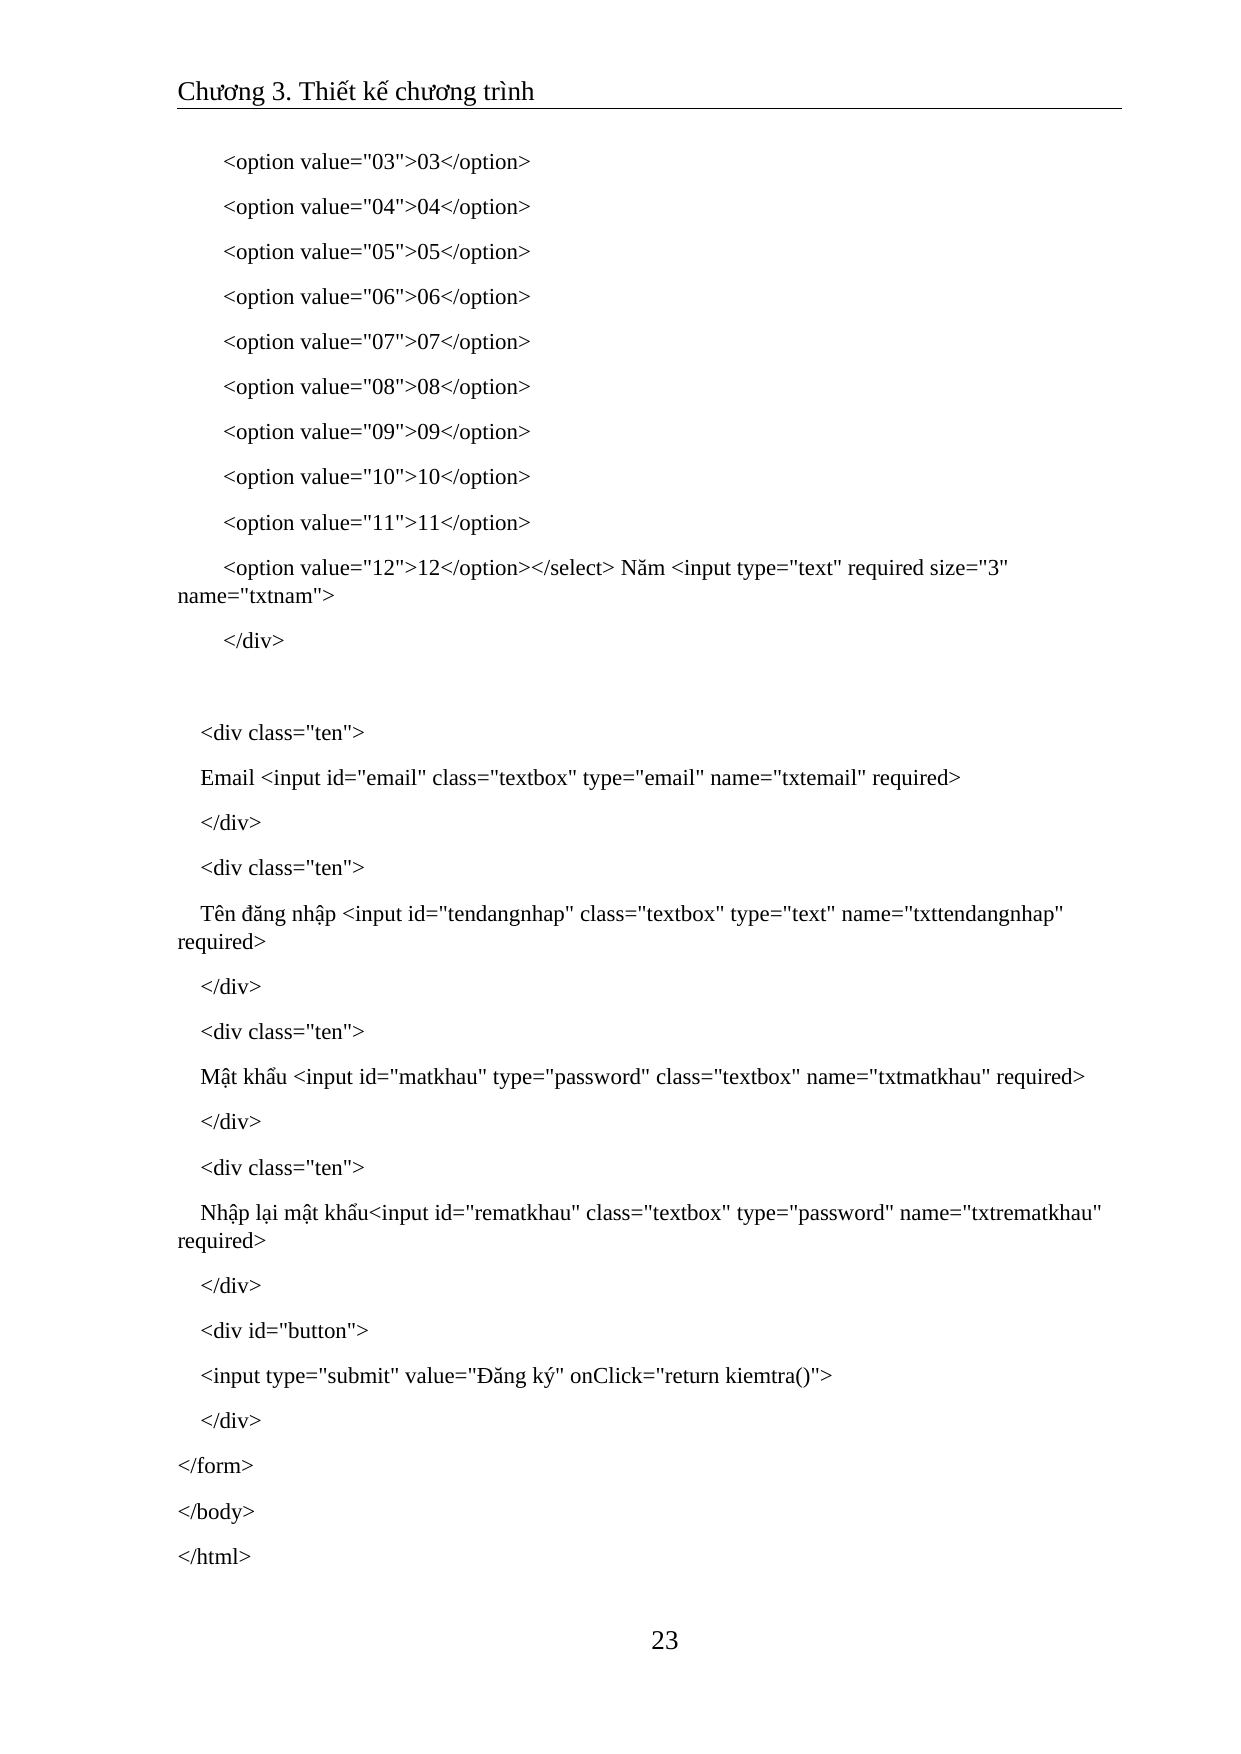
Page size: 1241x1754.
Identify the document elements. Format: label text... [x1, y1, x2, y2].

text <option value="06">06</option> [177, 283, 1122, 309]
text Email <input id="email" class="textbox" type="email" name="txtemail" required> [177, 764, 1122, 791]
text </div> [177, 1108, 1122, 1135]
text </div> [177, 809, 1122, 836]
text </div> [177, 627, 1122, 653]
text <option value="07">07</option> [177, 328, 1122, 354]
text Mật khẩu <input id="matkhau" type="password" class="textbox" name="txtmatkhau" required> [177, 1063, 1122, 1090]
text <option value="11">11</option> [177, 508, 1122, 535]
text </div> [177, 1272, 1122, 1298]
text </form> [177, 1453, 1122, 1479]
text <div class="ten"> [177, 1153, 1122, 1180]
text <option value="03">03</option> [177, 148, 1122, 174]
text <div class="ten"> [177, 1018, 1122, 1044]
text <option value="12">12</option></select> Năm <input type="text" required size="3" name="txtnam"> [177, 554, 1122, 608]
text <div id="button"> [177, 1317, 1122, 1344]
text <option value="09">09</option> [177, 418, 1122, 445]
text </div> [177, 973, 1122, 999]
text Nhập lại mật khẩu<input id="rematkhau" class="textbox" type="password" name="txtrematkhau" required> [177, 1199, 1122, 1253]
text <div class="ten"> [177, 719, 1122, 746]
text </html> [177, 1543, 1122, 1569]
text Tên đăng nhập <input id="tendangnhap" class="textbox" type="text" name="txttendangnhap" required> [177, 899, 1122, 954]
text <option value="10">10</option> [177, 463, 1122, 490]
text </body> [177, 1498, 1122, 1524]
text </div> [177, 1407, 1122, 1434]
text <option value="08">08</option> [177, 373, 1122, 399]
text <option value="04">04</option> [177, 193, 1122, 219]
text <div class="ten"> [177, 854, 1122, 881]
text <option value="05">05</option> [177, 238, 1122, 264]
text <input type="submit" value="Đăng ký" onClick="return kiemtra()"> [177, 1362, 1122, 1389]
